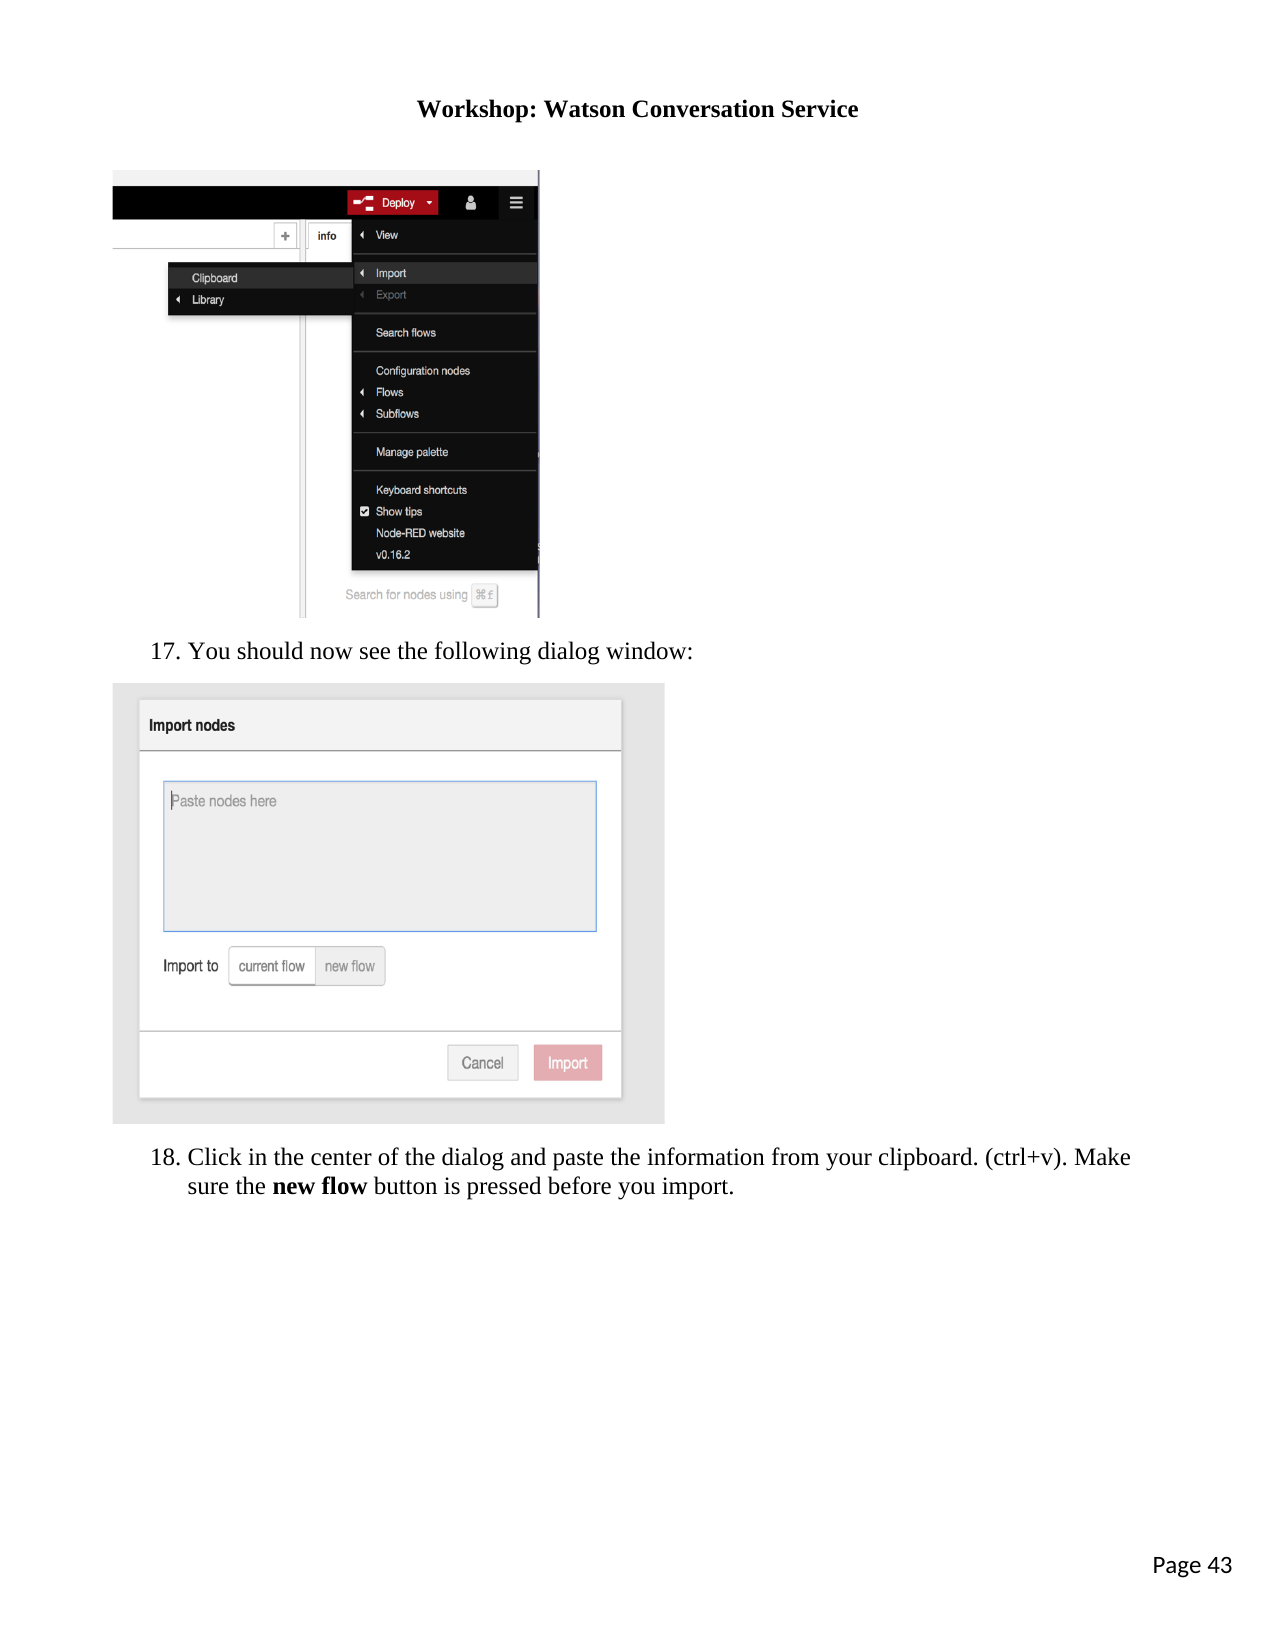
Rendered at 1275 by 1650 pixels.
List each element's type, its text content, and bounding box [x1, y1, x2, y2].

picture [112, 170, 540, 618]
list You should now see the following dialog window: [150, 636, 1162, 665]
list Click in the center of the dialog and paste the information from your clipboard. (ctrl+v). Make sure the new flow button is pressed before you import. [150, 1142, 1162, 1200]
picture [112, 683, 665, 1124]
